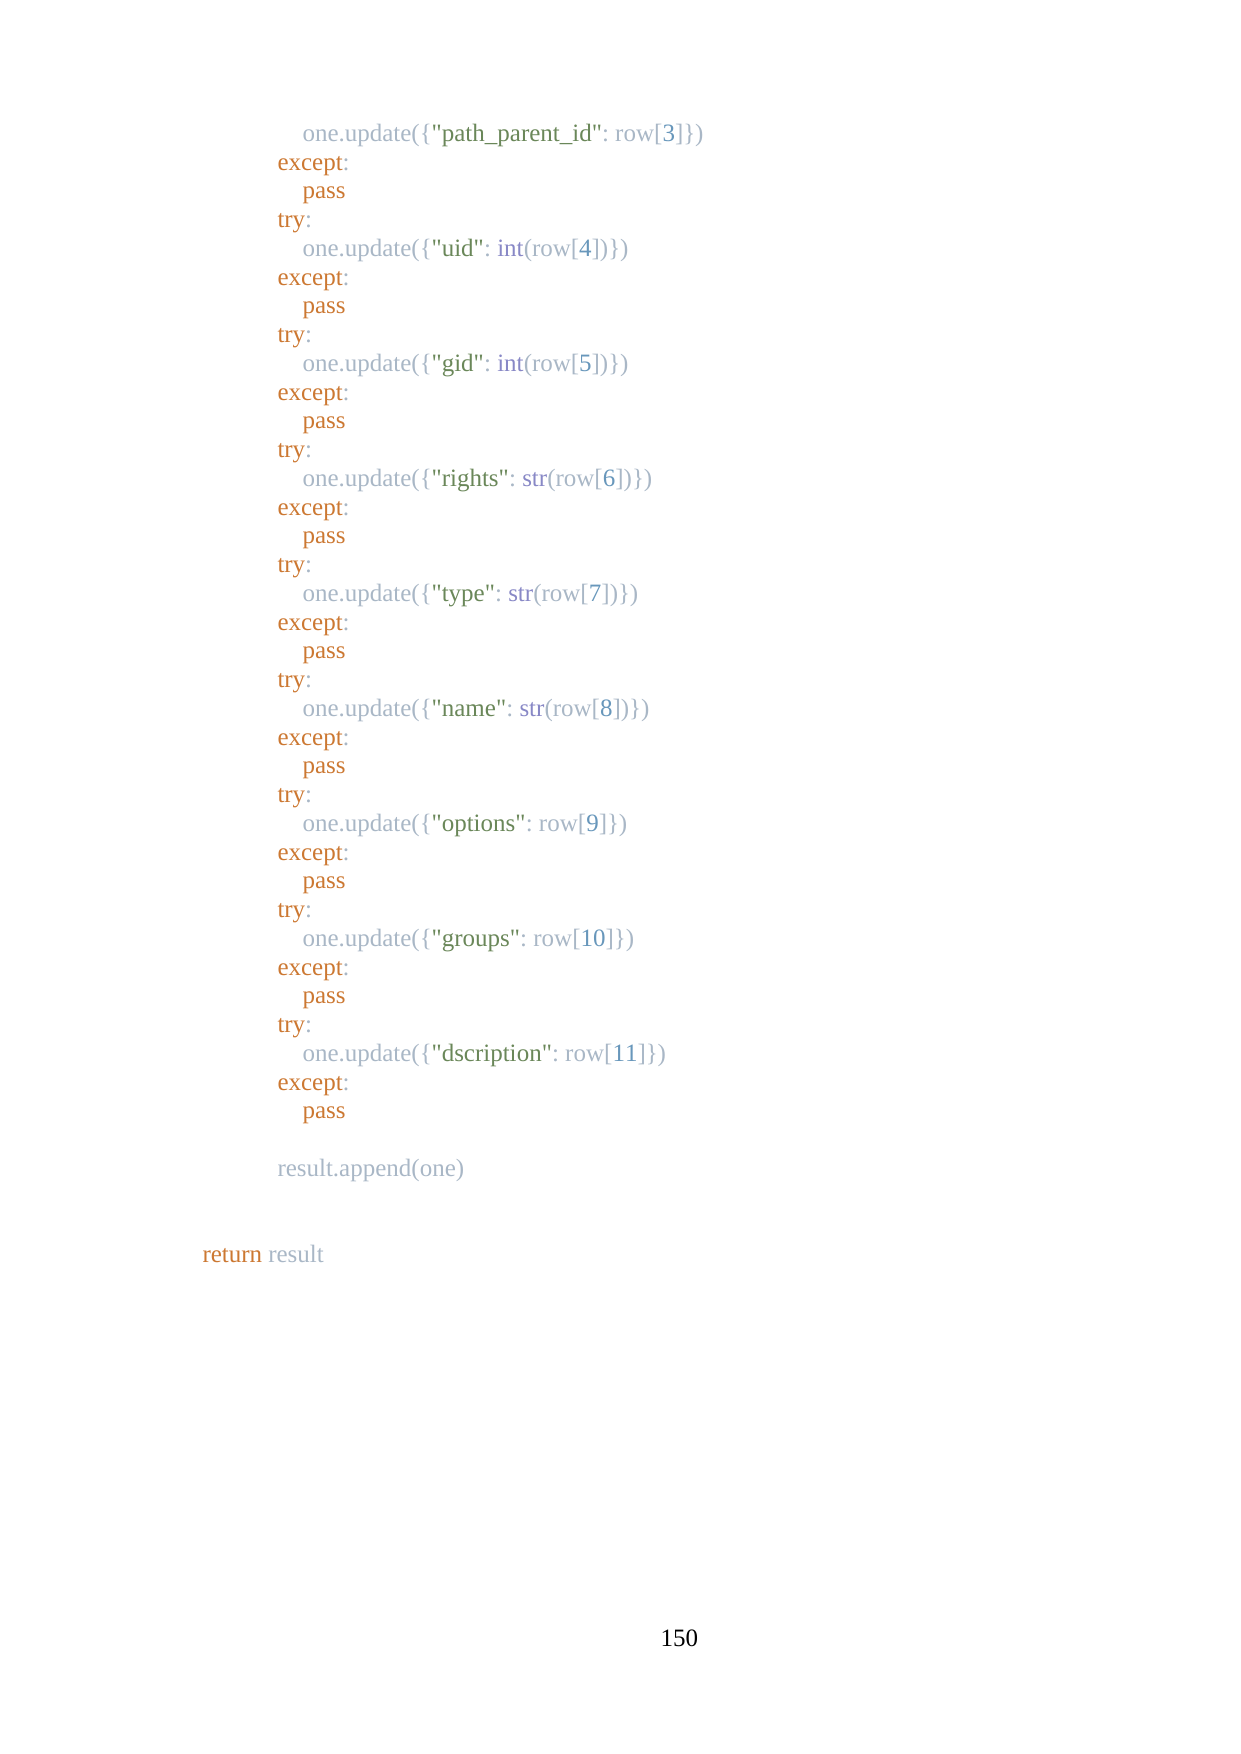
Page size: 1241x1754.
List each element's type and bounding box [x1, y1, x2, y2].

text [177, 118, 1181, 1268]
